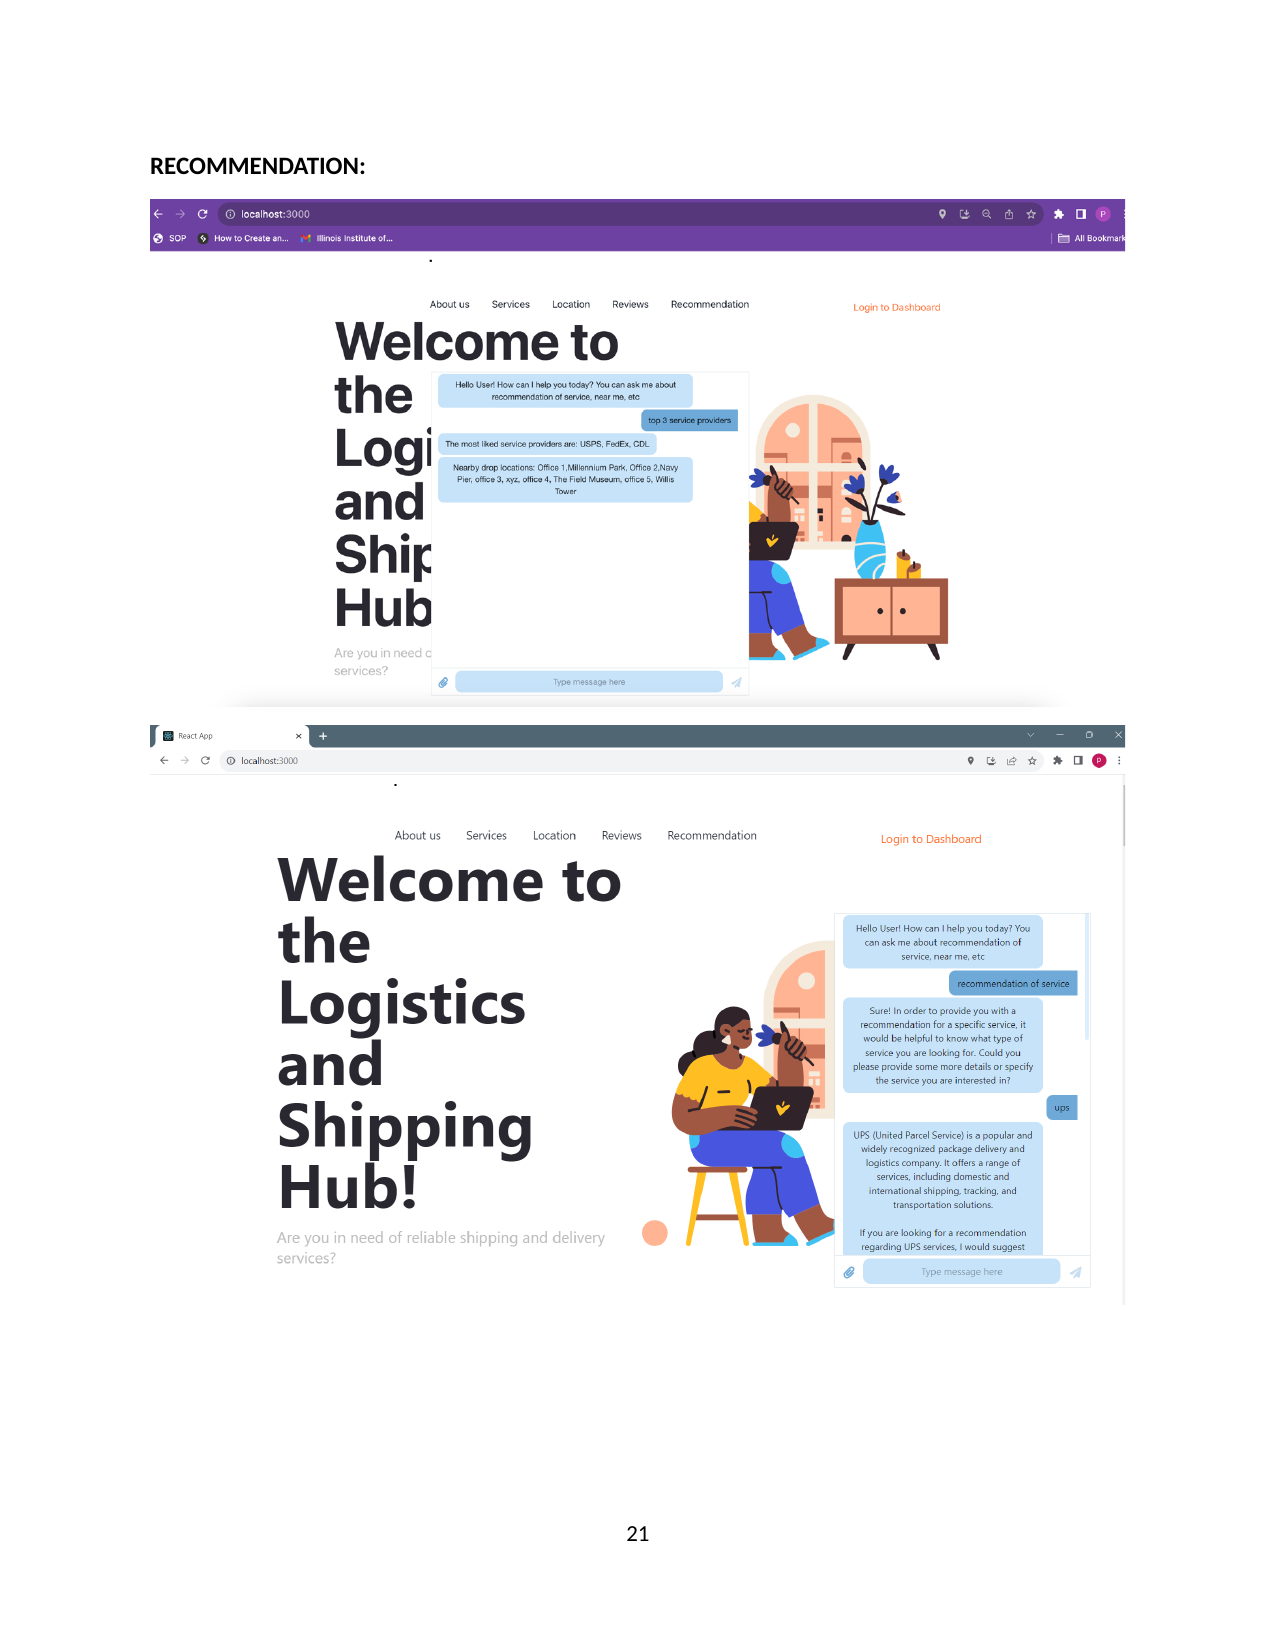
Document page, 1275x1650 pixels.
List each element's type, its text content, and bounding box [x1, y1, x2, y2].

picture [150, 199, 1125, 707]
picture [150, 725, 1125, 1305]
text RECOMMENDATION: [150, 150, 1125, 181]
